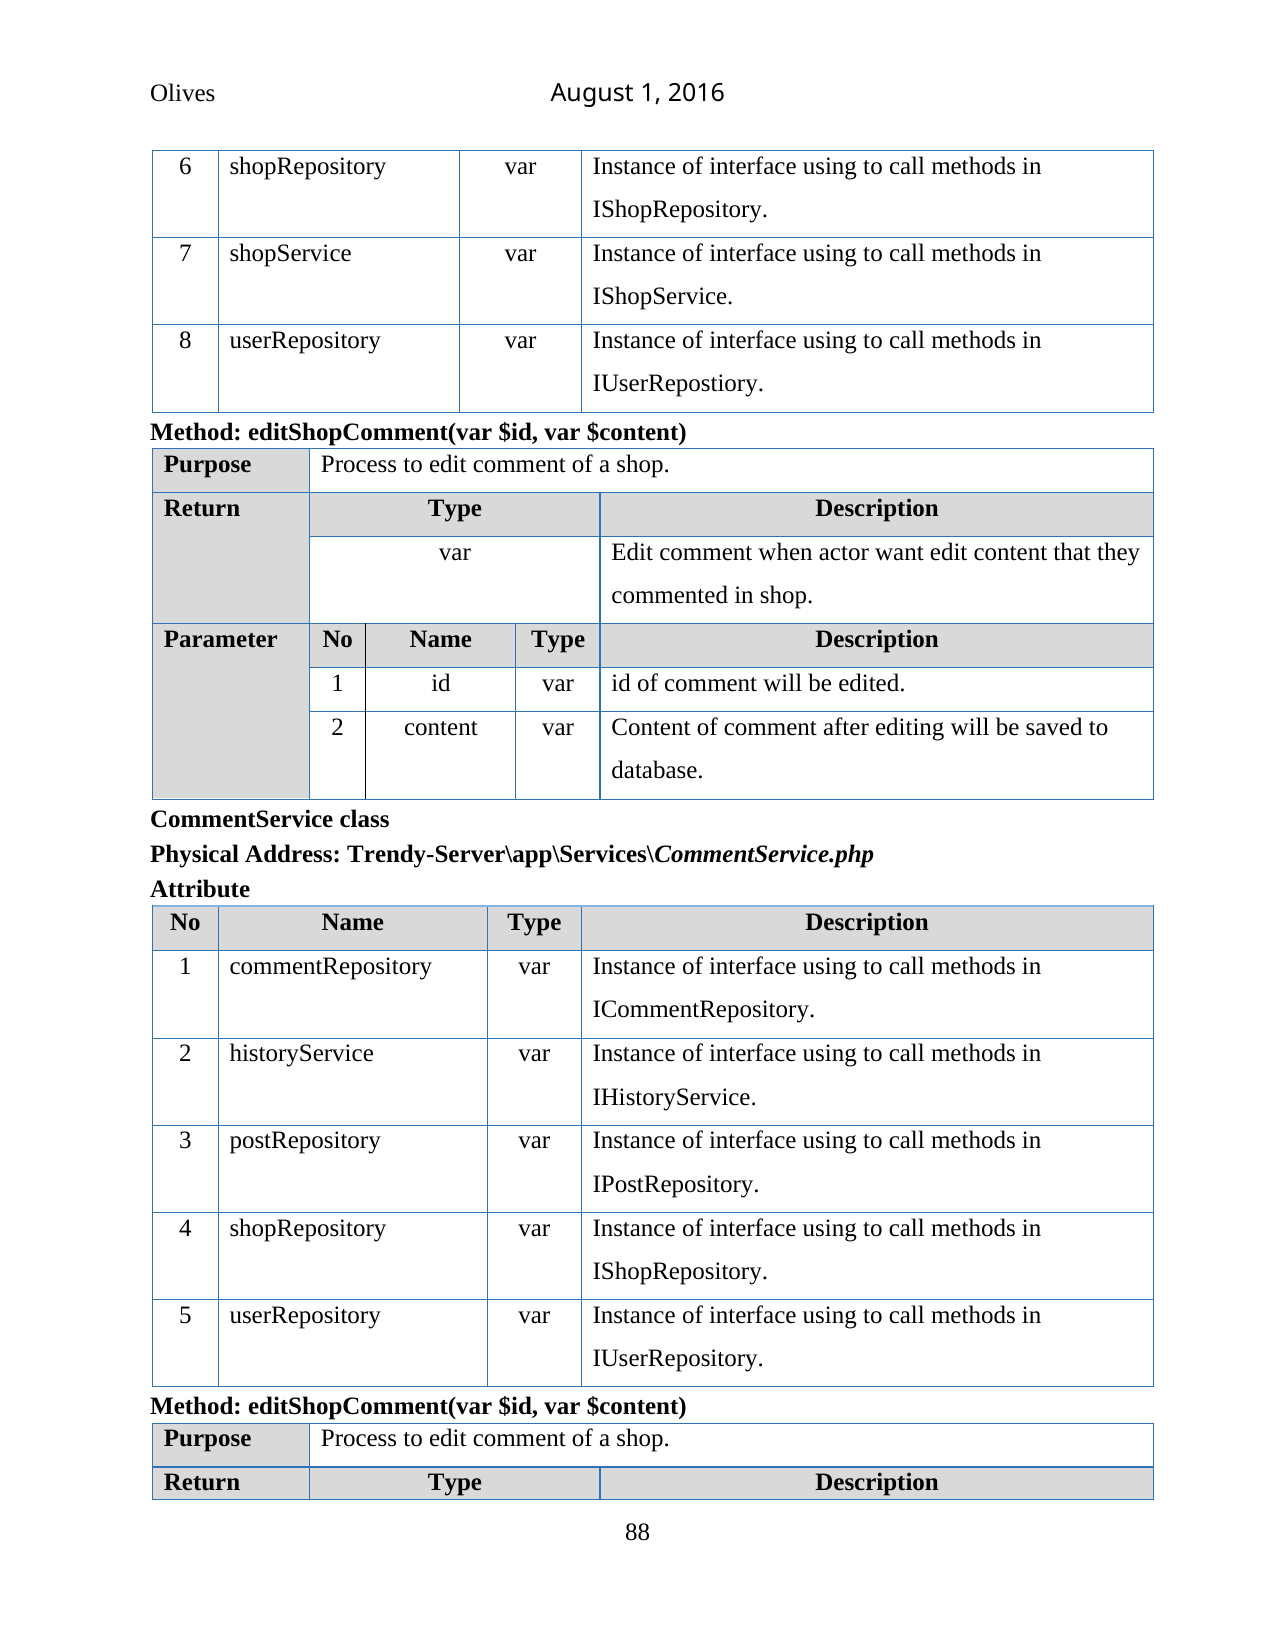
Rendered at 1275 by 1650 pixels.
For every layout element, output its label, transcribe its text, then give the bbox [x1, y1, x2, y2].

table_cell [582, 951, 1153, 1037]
subtitle Attribute [150, 874, 1125, 903]
subtitle Method: editShopComment(var $id, var $content) [150, 417, 1125, 446]
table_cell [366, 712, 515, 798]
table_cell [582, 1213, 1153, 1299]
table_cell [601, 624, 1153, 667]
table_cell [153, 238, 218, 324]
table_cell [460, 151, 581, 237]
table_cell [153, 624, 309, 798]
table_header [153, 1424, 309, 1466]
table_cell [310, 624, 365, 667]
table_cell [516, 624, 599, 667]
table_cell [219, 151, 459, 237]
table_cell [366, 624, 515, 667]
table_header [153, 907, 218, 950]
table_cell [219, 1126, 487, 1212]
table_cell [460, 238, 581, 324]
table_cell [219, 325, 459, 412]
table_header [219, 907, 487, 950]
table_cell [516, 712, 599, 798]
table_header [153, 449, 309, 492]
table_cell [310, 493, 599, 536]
subtitle CommentService class [150, 804, 1125, 832]
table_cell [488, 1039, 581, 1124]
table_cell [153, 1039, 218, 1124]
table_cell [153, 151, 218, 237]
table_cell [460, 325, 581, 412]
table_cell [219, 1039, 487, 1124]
subtitle Physical Address: Trendy-Server\app\Services\CommentService.php [150, 839, 1125, 868]
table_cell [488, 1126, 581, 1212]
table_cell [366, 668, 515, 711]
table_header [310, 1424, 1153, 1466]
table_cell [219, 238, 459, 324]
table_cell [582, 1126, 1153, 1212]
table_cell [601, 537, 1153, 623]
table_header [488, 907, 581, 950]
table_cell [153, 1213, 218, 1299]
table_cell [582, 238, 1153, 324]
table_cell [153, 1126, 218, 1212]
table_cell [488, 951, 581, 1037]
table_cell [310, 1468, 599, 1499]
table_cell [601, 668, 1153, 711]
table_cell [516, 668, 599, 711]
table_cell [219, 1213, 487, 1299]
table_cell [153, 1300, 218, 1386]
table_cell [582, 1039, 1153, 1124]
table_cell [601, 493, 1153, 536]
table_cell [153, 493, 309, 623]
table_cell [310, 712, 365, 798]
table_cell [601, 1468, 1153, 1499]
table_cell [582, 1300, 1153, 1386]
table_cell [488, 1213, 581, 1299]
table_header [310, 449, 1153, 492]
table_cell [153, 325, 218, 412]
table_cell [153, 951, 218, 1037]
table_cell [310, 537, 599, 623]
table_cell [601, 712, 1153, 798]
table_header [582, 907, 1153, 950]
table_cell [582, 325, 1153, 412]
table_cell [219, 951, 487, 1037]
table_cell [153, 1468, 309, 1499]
subtitle Method: editShopComment(var $id, var $content) [150, 1391, 1125, 1420]
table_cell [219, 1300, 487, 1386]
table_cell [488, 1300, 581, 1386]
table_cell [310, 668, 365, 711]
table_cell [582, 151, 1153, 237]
